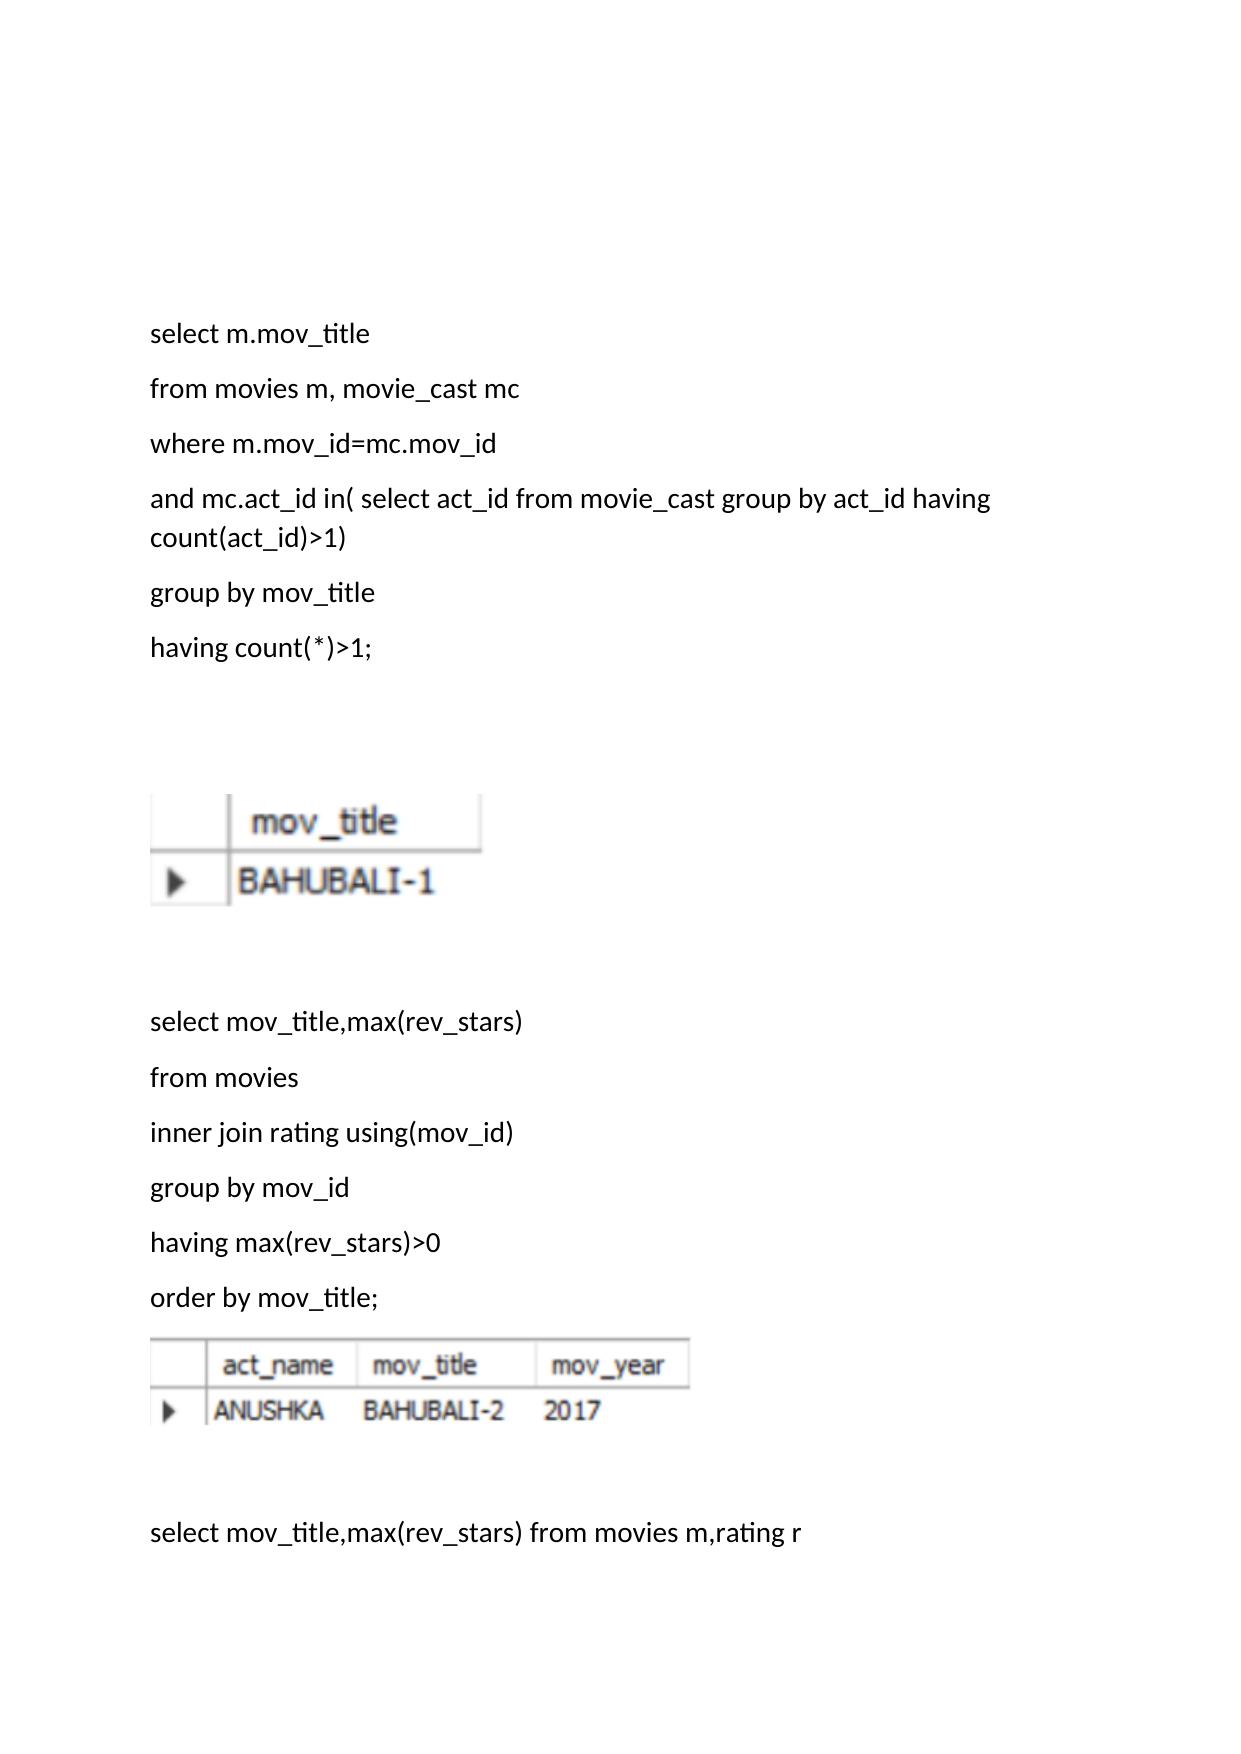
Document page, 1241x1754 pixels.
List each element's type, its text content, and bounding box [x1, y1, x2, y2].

text group by mov_title [150, 574, 1090, 610]
text select mov_title,max(rev_stars) [150, 1003, 1090, 1039]
text select mov_title,max(rev_stars) from movies m,rating r [150, 1514, 1090, 1550]
text where m.mov_id=mc.mov_id [150, 426, 1090, 461]
text inner join rating using(mov_id) [150, 1114, 1090, 1149]
text having max(rev_stars)>0 [150, 1224, 1090, 1259]
text group by mov_id [150, 1169, 1090, 1204]
text select m.mov_title [150, 315, 1090, 351]
text order by mov_title; [150, 1279, 1090, 1315]
text from movies m, movie_cast mc [150, 370, 1090, 406]
text and mc.act_id in( select act_id from movie_cast group by act_id having count(act_id)>1) [150, 481, 1090, 555]
text from movies [150, 1059, 1090, 1094]
picture [150, 794, 503, 930]
text having count(*)>1; [150, 629, 1090, 665]
picture [150, 1334, 702, 1441]
